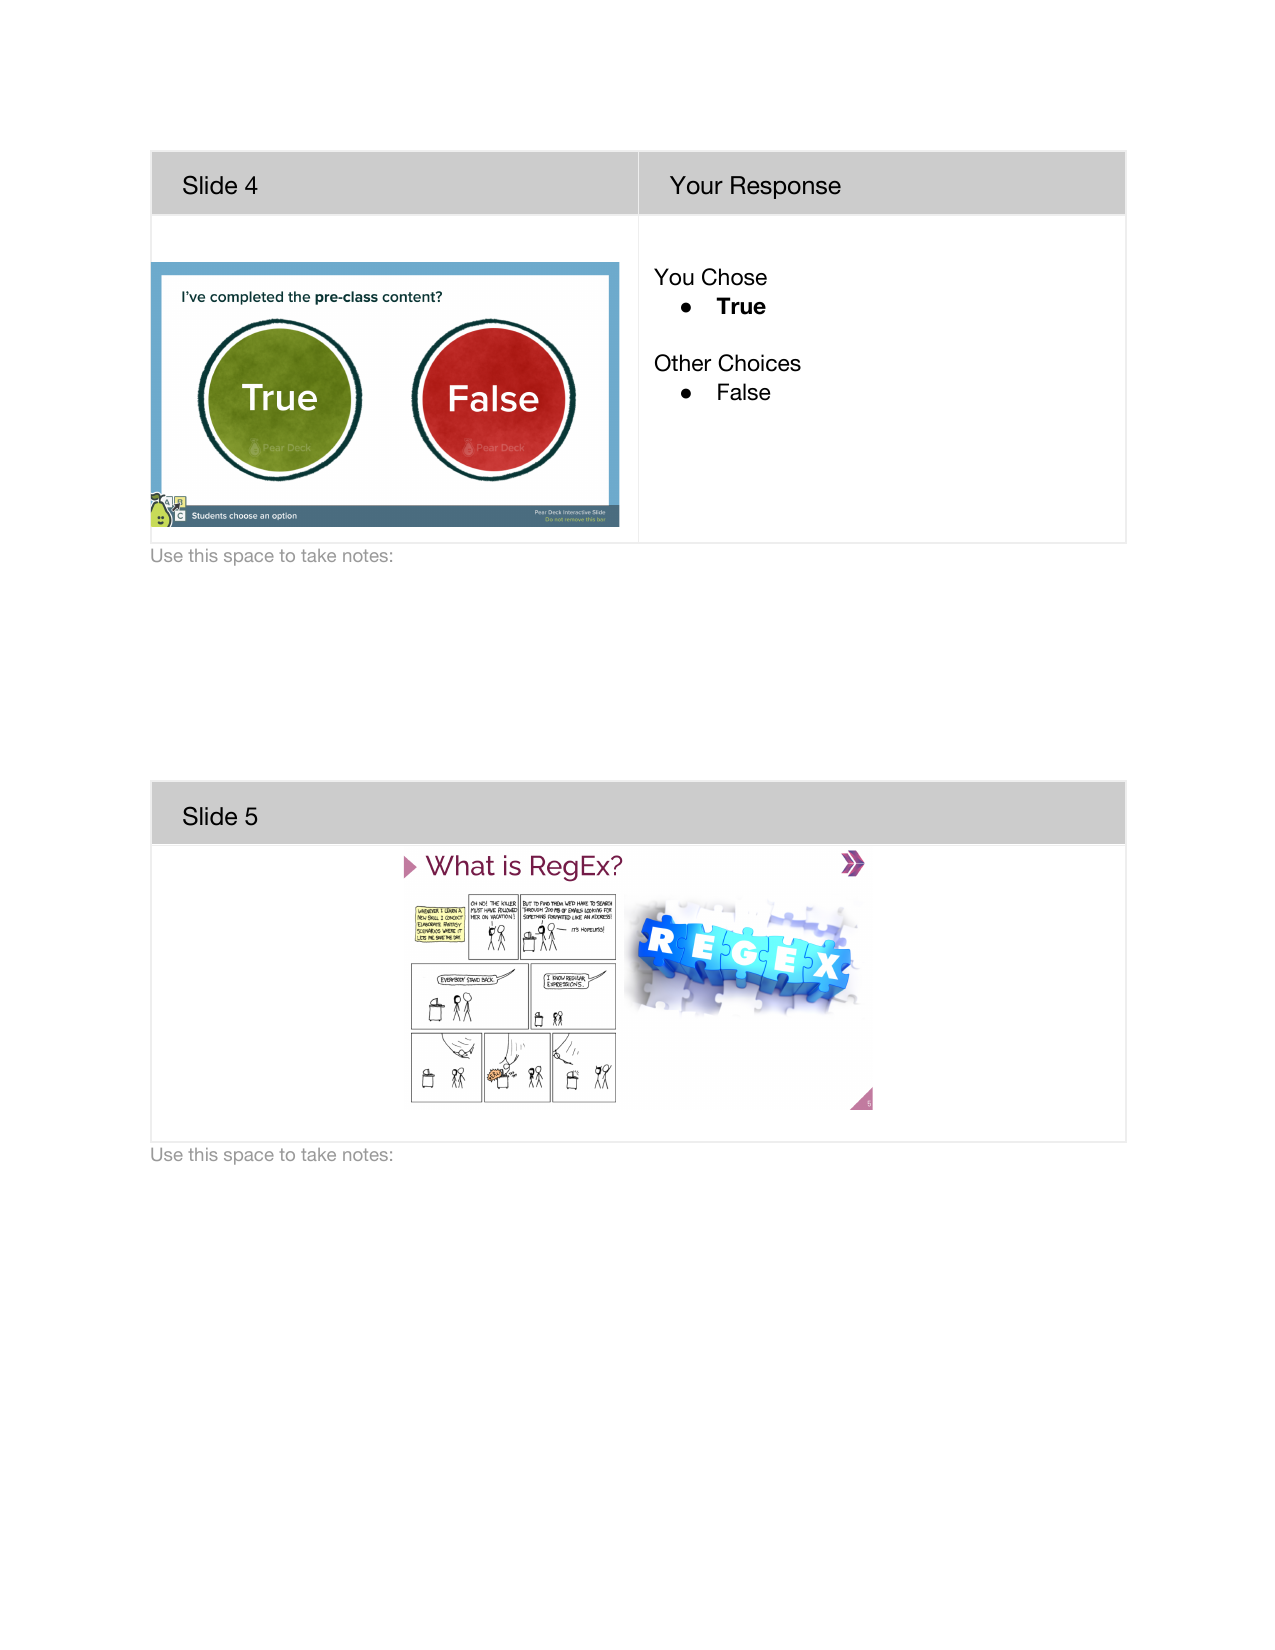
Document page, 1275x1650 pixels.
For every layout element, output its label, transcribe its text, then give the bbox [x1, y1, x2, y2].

table_cell [152, 216, 638, 542]
text Use this space to take notes: [150, 544, 1125, 567]
table_cell [152, 846, 1125, 1141]
picture [403, 846, 873, 1110]
table_cell You Chose True Other Choices False [639, 216, 1125, 542]
picture [150, 262, 620, 527]
table_header Slide 4 [152, 152, 638, 214]
table_header Your Response [639, 152, 1125, 214]
table_header Slide 5 [152, 782, 1125, 844]
text Use this space to take notes: [150, 1143, 1125, 1166]
